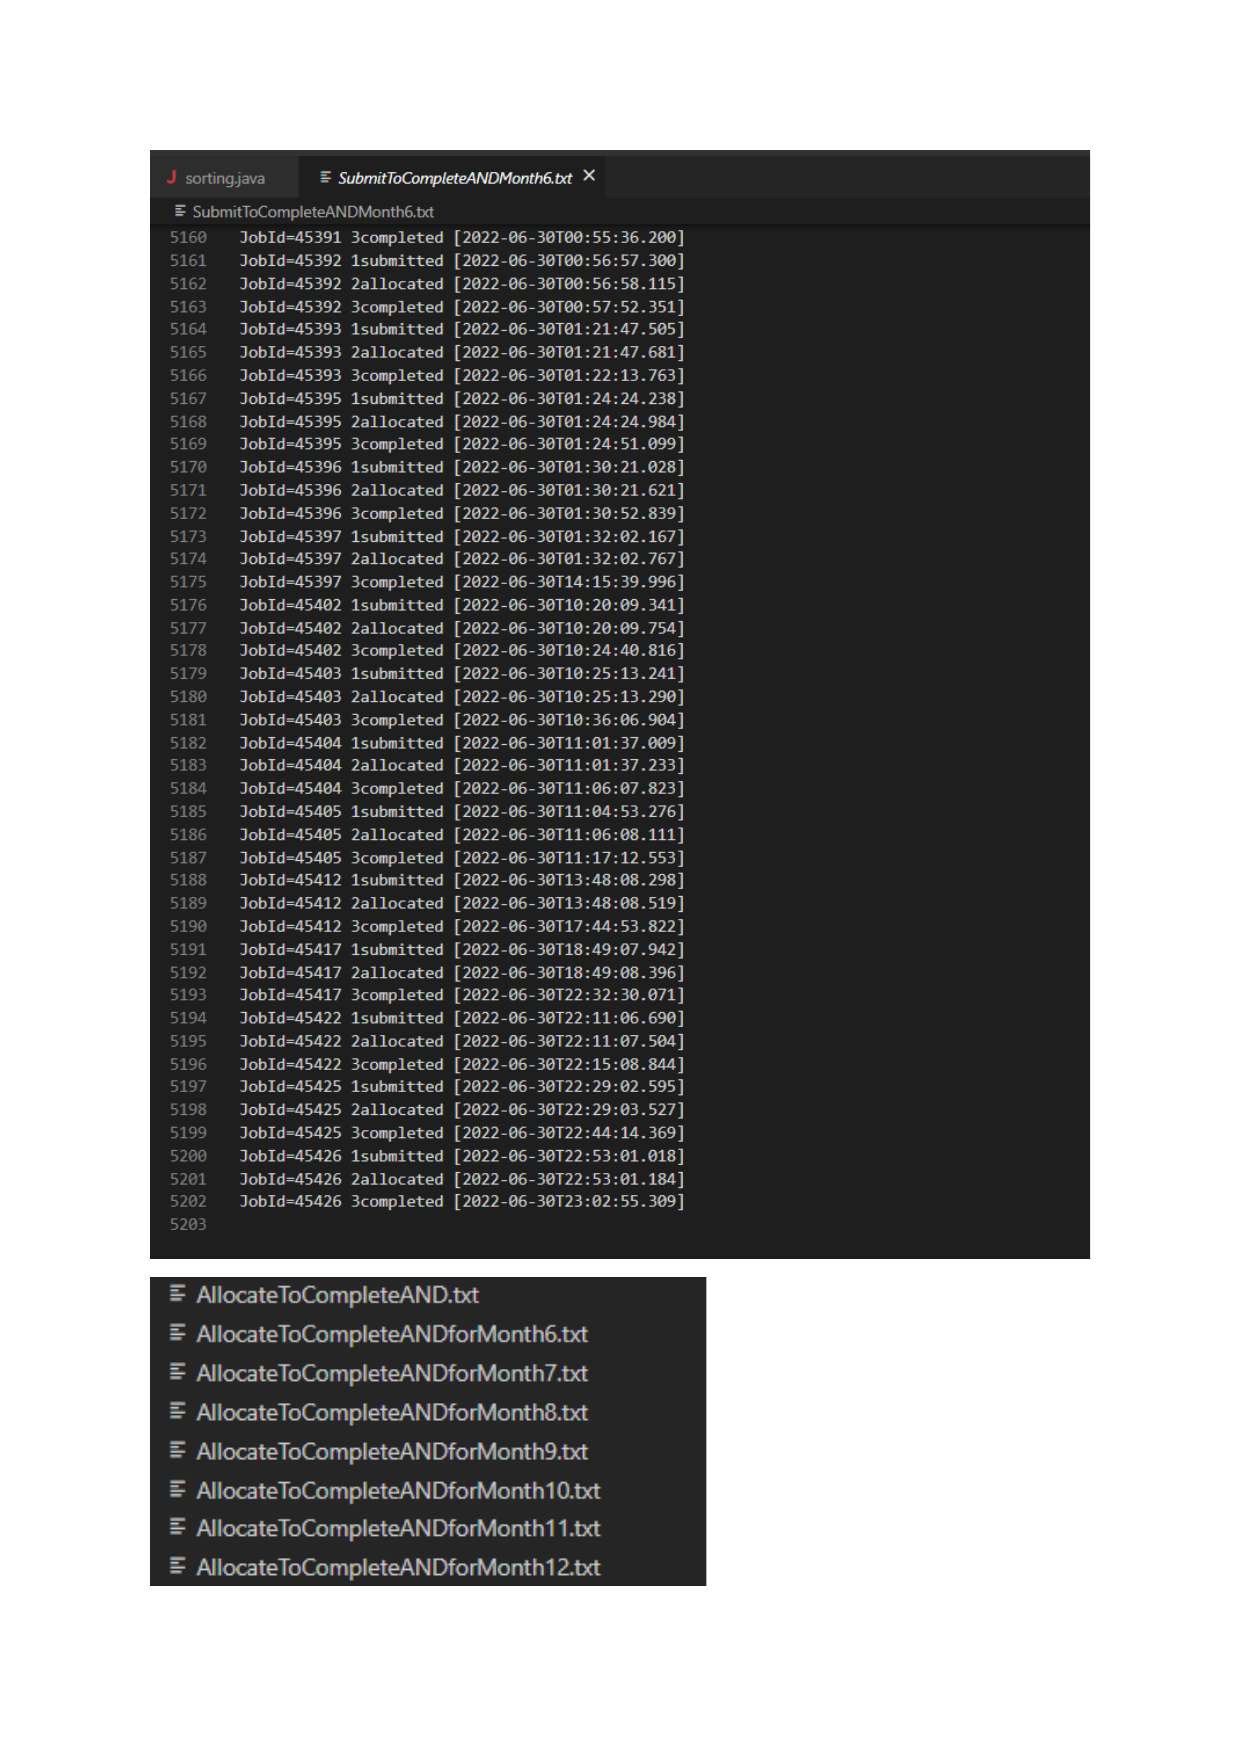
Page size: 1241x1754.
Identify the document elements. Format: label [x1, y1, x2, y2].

picture [150, 150, 1091, 1259]
picture [150, 1277, 707, 1586]
